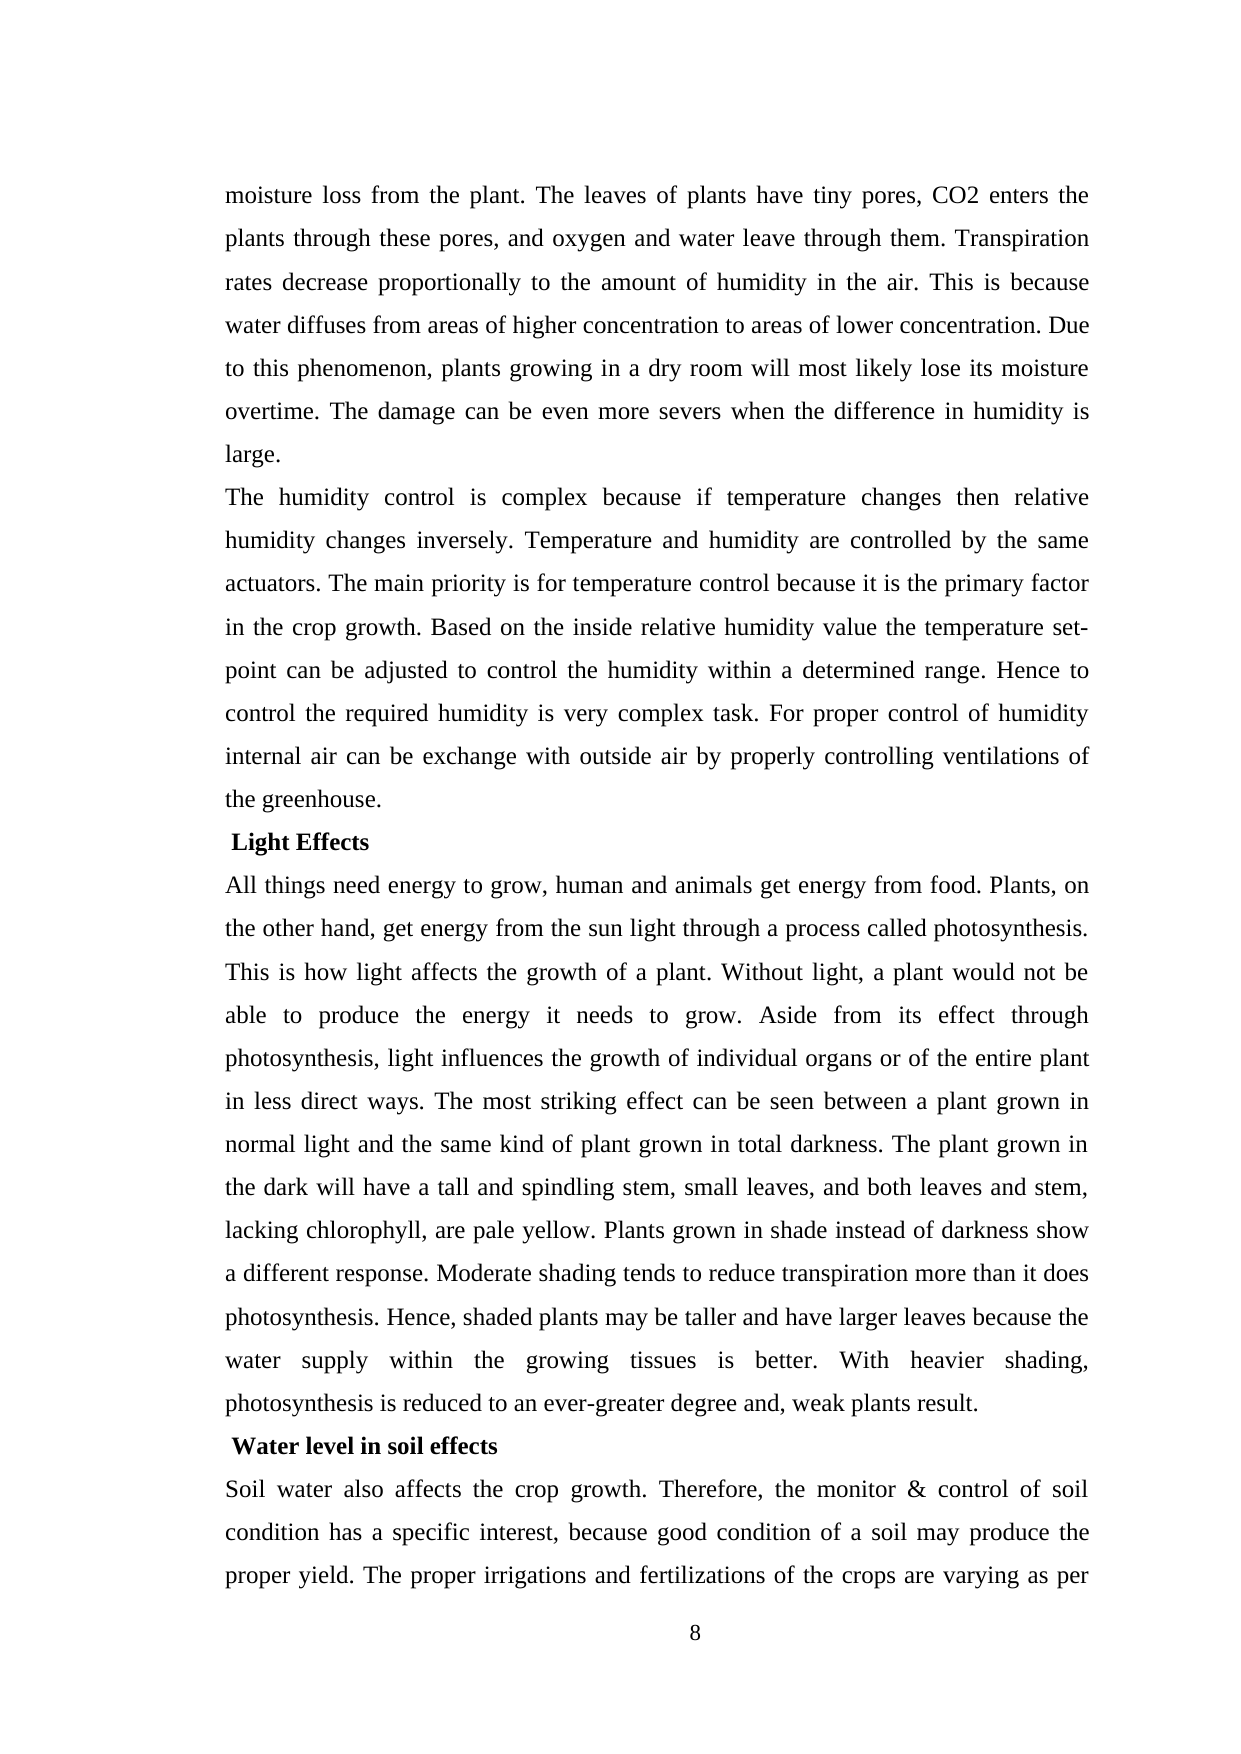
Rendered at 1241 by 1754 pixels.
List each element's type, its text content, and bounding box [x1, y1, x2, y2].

text Water level in soil effects [225, 1431, 1090, 1460]
text The humidity control is complex because if temperature changes then relative humidity changes inversely. Temperature and humidity are controlled by the same actuators. The main priority is for temperature control because it is the primary factor in the crop growth. Based on the inside relative humidity value the temperature set-point can be adjusted to control the humidity within a determined range. Hence to control the required humidity is very complex task. For proper control of humidity internal air can be exchange with outside air by properly controlling ventilations of the greenhouse. [225, 482, 1090, 813]
text Light Effects [225, 827, 1090, 856]
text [225, 180, 1090, 468]
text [225, 1474, 1090, 1589]
text All things need energy to grow, human and animals get energy from food. Plants, on the other hand, get energy from the sun light through a process called photosynthesis. This is how light affects the growth of a plant. Without light, a plant would not be able to produce the energy it needs to grow. Aside from its effect through photosynthesis, light influences the growth of individual organs or of the entire plant in less direct ways. The most striking effect can be seen between a plant grown in normal light and the same kind of plant grown in total darkness. The plant grown in the dark will have a tall and spindling stem, small leaves, and both leaves and stem, lacking chlorophyll, are pale yellow. Plants grown in shade instead of darkness show a different response. Moderate shading tends to reduce transpiration more than it does photosynthesis. Hence, shaded plants may be taller and have larger leaves because the water supply within the growing tissues is better. With heavier shading, photosynthesis is reduced to an ever-greater degree and, weak plants result. [225, 870, 1090, 1417]
